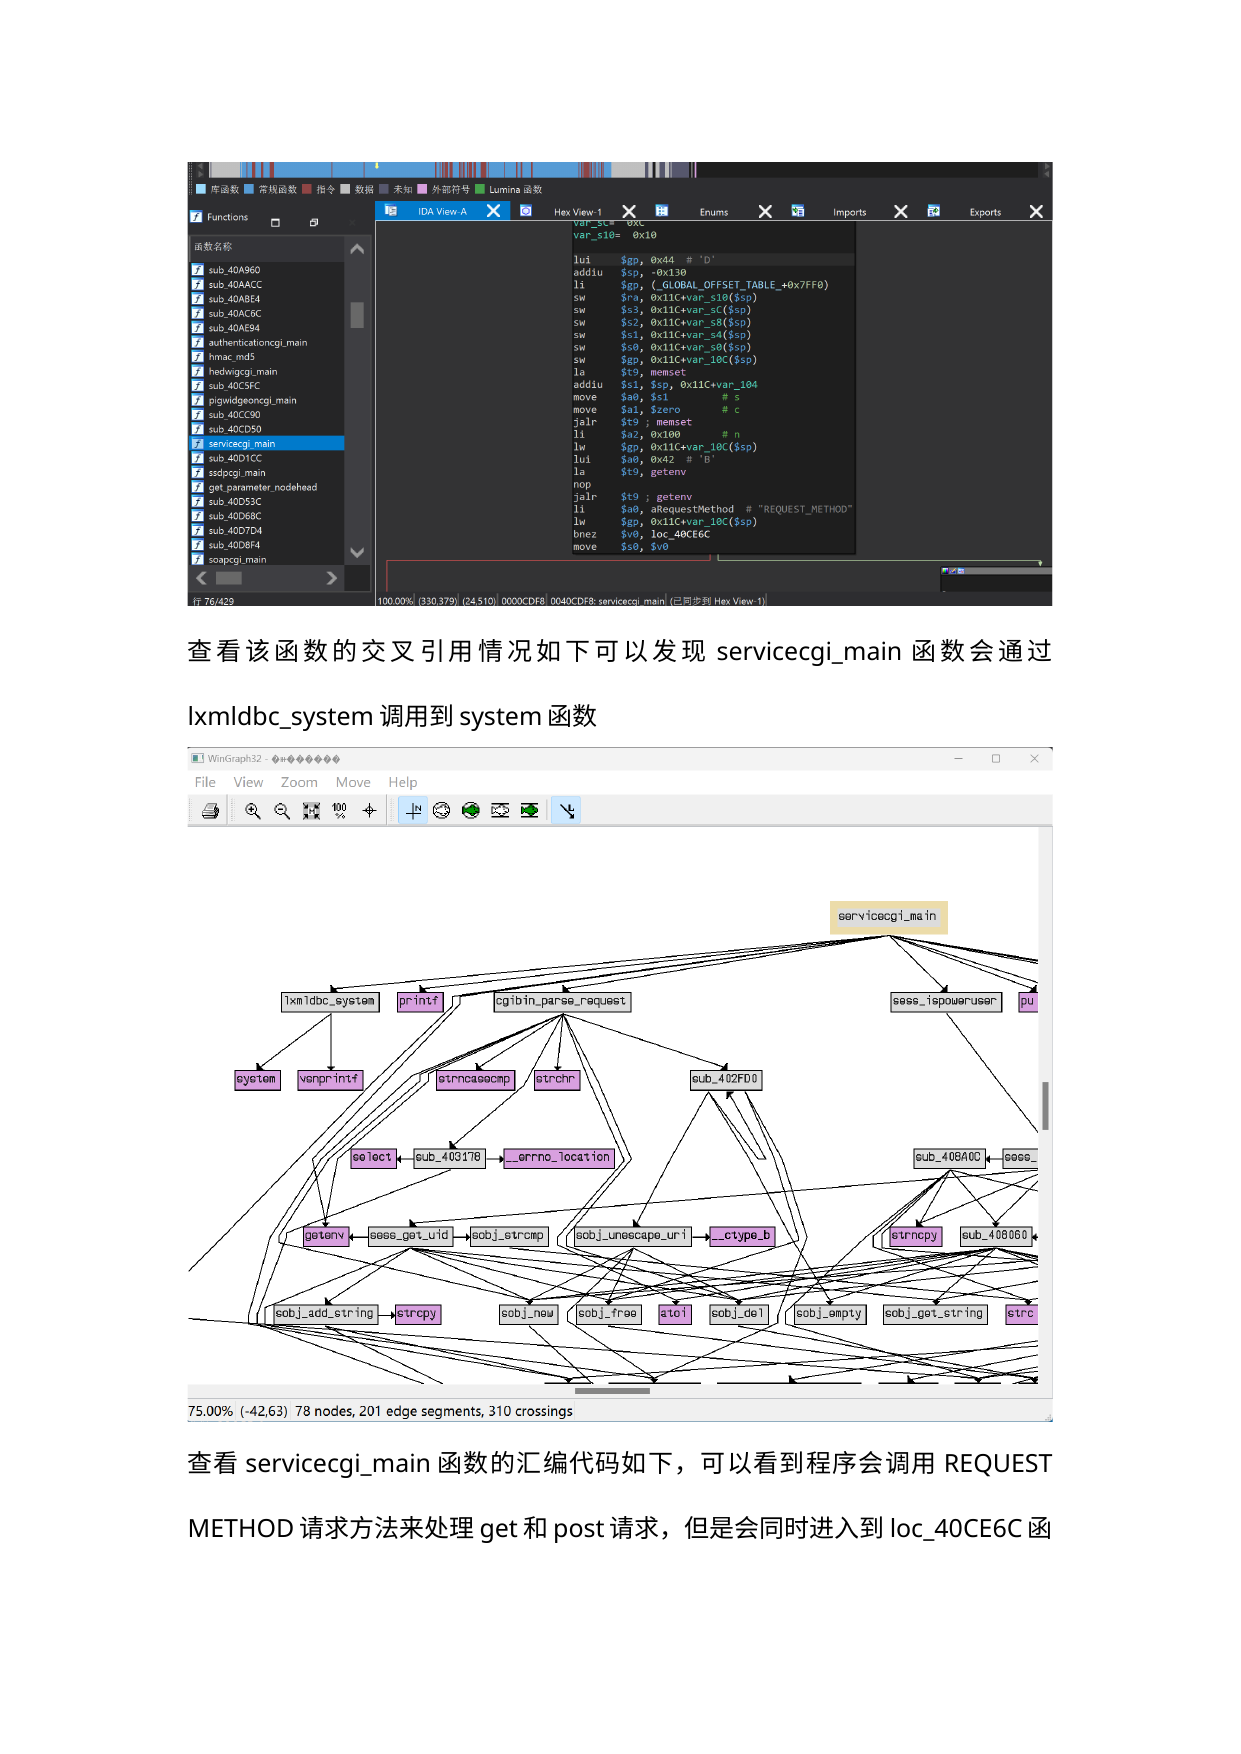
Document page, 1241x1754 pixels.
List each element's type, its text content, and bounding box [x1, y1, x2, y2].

picture [187, 747, 1053, 1422]
text 查看该函数的交叉引用情况如下可以发现servicecgi_main函数会通过lxmldbc_system调用到system函数 [187, 617, 1053, 747]
picture [187, 162, 1053, 606]
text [187, 1429, 1053, 1559]
